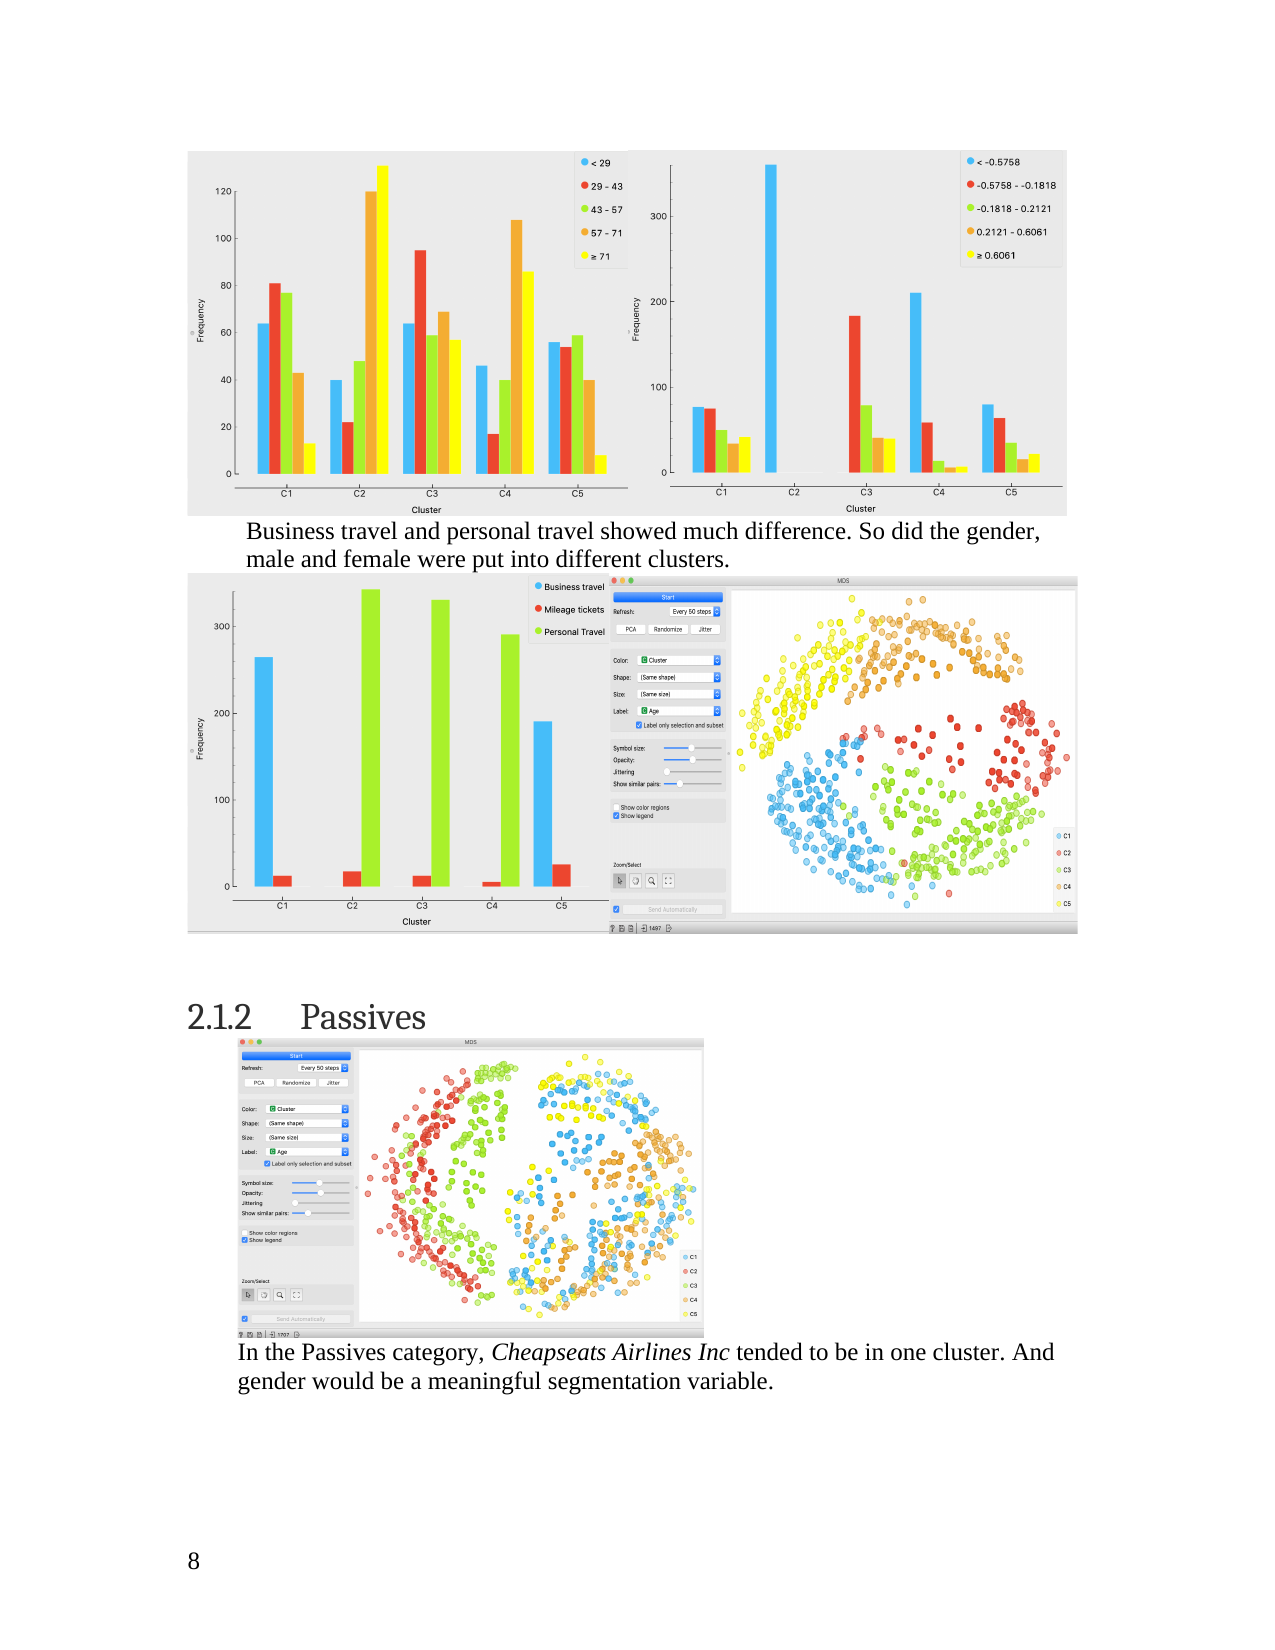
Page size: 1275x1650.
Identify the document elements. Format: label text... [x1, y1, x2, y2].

subtitle Passives [187, 995, 1087, 1038]
list Business travel and personal travel showed much difference. So did the gender, male and female were put into different clusters. [246, 516, 1087, 573]
picture [237, 1038, 704, 1338]
picture [187, 150, 1067, 516]
picture [187, 573, 1078, 934]
list In the Passives category, Cheapseats Airlines Inc tended to be in one cluster. And gender would be a meaningful segmentation variable. [237, 1337, 1087, 1395]
